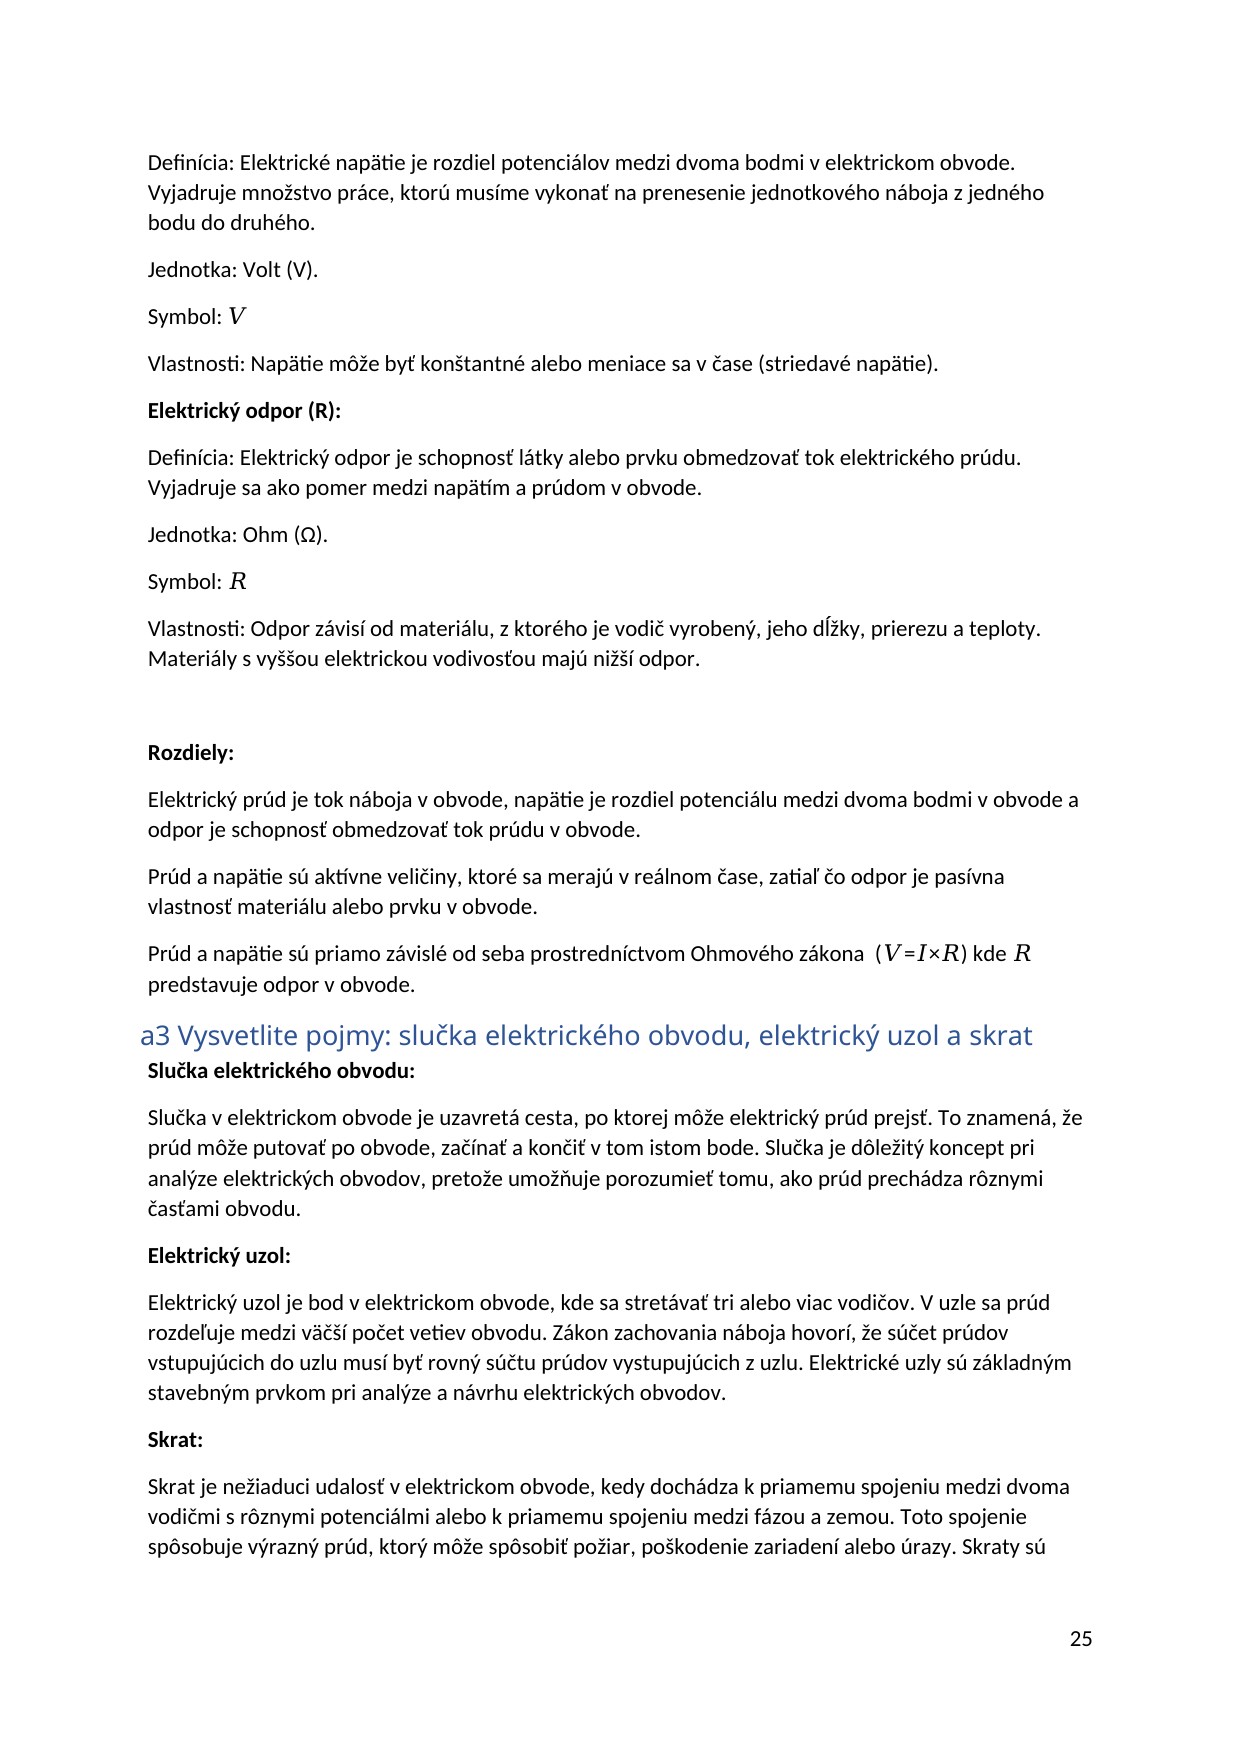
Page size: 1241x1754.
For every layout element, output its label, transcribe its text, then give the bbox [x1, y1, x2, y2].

text Slučka v elektrickom obvode je uzavretá cesta, po ktorej môže elektrický prúd prejsť. To znamená, že prúd môže putovať po obvode, začínať a končiť v tom istom bode. Slučka je dôležitý koncept pri analýze elektrických obvodov, pretože umožňuje porozumieť tomu, ako prúd prechádza rôznymi časťami obvodu. [148, 1103, 1093, 1222]
text Rozdiely: [148, 738, 1093, 766]
text Prúd a napätie sú aktívne veličiny, ktoré sa merajú v reálnom čase, zatiaľ čo odpor je pasívna vlastnosť materiálu alebo prvku v obvode. [148, 862, 1093, 920]
subtitle Vysvetlite pojmy: slučka elektrického obvodu, elektrický uzol a skrat [140, 1017, 1093, 1053]
text Elektrický odpor (R): [148, 396, 1093, 424]
text Jednotka: Ohm (Ω). [148, 520, 1093, 548]
text Symbol: 𝑉 [148, 302, 1093, 330]
text Slučka elektrického obvodu: [148, 1056, 1093, 1084]
text Vlastnosti: Napätie môže byť konštantné alebo meniace sa v čase (striedavé napätie). [148, 349, 1093, 377]
text Skrat: [148, 1425, 1093, 1453]
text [148, 1472, 1093, 1560]
text Symbol: 𝑅 [148, 567, 1093, 595]
text Definícia: Elektrický odpor je schopnosť látky alebo prvku obmedzovať tok elektrického prúdu. Vyjadruje sa ako pomer medzi napätím a prúdom v obvode. [148, 443, 1093, 501]
text Jednotka: Volt (V). [148, 255, 1093, 283]
text Vlastnosti: Odpor závisí od materiálu, z ktorého je vodič vyrobený, jeho dĺžky, prierezu a teploty. Materiály s vyššou elektrickou vodivosťou majú nižší odpor. [148, 614, 1093, 672]
text Elektrický uzol: [148, 1241, 1093, 1269]
text Elektrický uzol je bod v elektrickom obvode, kde sa stretávať tri alebo viac vodičov. V uzle sa prúd rozdeľuje medzi väčší počet vetiev obvodu. Zákon zachovania náboja hovorí, že súčet prúdov vstupujúcich do uzlu musí byť rovný súčtu prúdov vystupujúcich z uzlu. Elektrické uzly sú základným stavebným prvkom pri analýze a návrhu elektrických obvodov. [148, 1288, 1093, 1406]
text Definícia: Elektrické napätie je rozdiel potenciálov medzi dvoma bodmi v elektrickom obvode. Vyjadruje množstvo práce, ktorú musíme vykonať na prenesenie jednotkového náboja z jedného bodu do druhého. [148, 148, 1093, 236]
text Prúd a napätie sú priamo závislé od seba prostredníctvom Ohmového zákona (𝑉=𝐼×𝑅) kde 𝑅 predstavuje odpor v obvode. [148, 939, 1093, 998]
text Elektrický prúd je tok náboja v obvode, napätie je rozdiel potenciálu medzi dvoma bodmi v obvode a odpor je schopnosť obmedzovať tok prúdu v obvode. [148, 785, 1093, 843]
